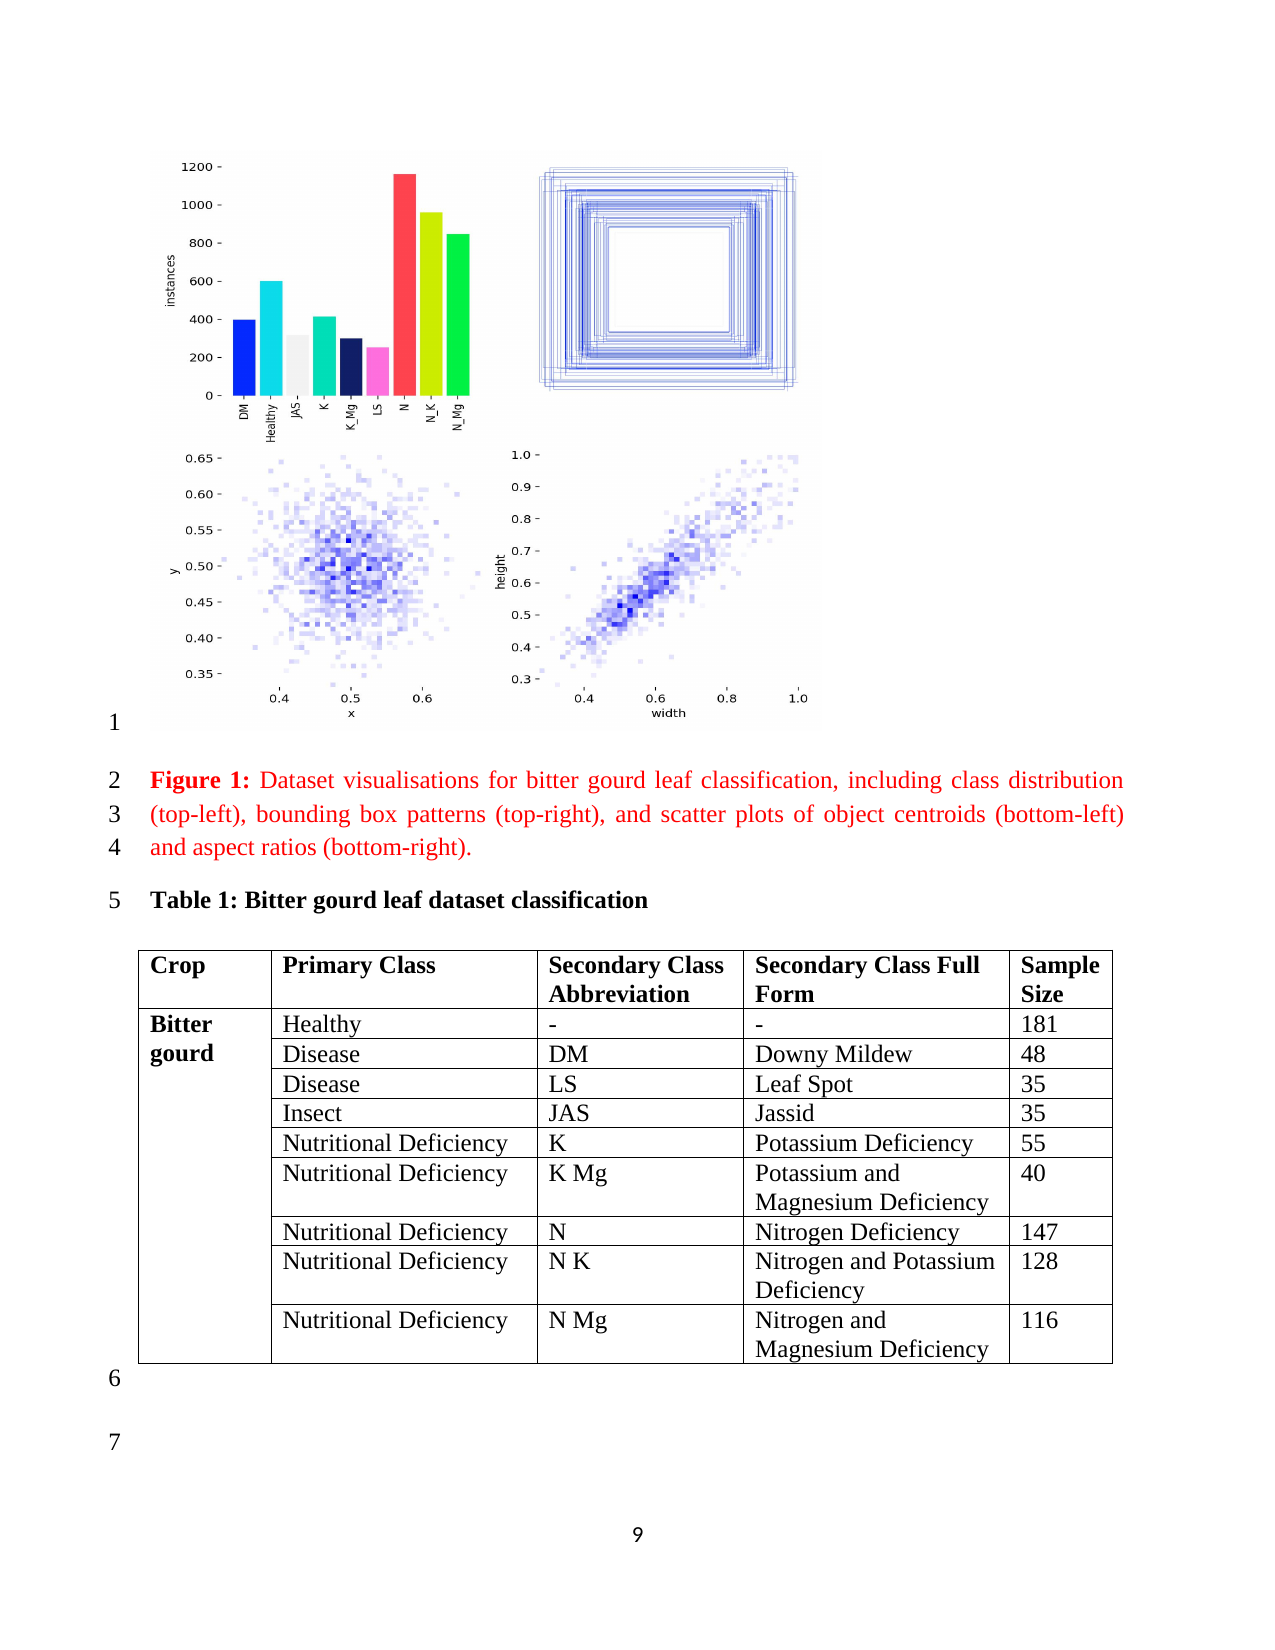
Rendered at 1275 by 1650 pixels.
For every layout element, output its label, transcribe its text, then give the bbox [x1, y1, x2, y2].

text Figure 1: Dataset visualisations for bitter gourd leaf classification, including class distribution (top-left), bounding box patterns (top-right), and scatter plots of object centroids (bottom-left) and aspect ratios (bottom-right). [150, 766, 1125, 860]
table_cell - [744, 1009, 1009, 1038]
table_cell 147 [1010, 1217, 1112, 1245]
table_cell 35 [1010, 1069, 1112, 1097]
table_cell Disease [272, 1069, 537, 1097]
table_cell 35 [1010, 1099, 1112, 1127]
table_cell N Mg [538, 1305, 743, 1362]
table_cell - [538, 1009, 743, 1038]
table_cell 40 [1010, 1158, 1112, 1216]
table_cell Nutritional Deficiency [272, 1158, 537, 1216]
table_cell DM [538, 1039, 743, 1068]
table_cell Nutritional Deficiency [272, 1128, 537, 1157]
picture [150, 150, 822, 731]
table_cell Jassid [744, 1099, 1009, 1127]
table_cell Nitrogen and Potassium Deficiency [744, 1246, 1009, 1304]
table_cell Potassium and Magnesium Deficiency [744, 1158, 1009, 1216]
table_cell Nitrogen Deficiency [744, 1217, 1009, 1245]
table_header Crop [139, 951, 271, 1008]
table_cell Disease [272, 1039, 537, 1068]
table_header Secondary Class Full Form [744, 951, 1009, 1008]
table_cell 116 [1010, 1305, 1112, 1362]
table_cell Leaf Spot [744, 1069, 1009, 1097]
table_cell Nutritional Deficiency [272, 1217, 537, 1245]
table_header Primary Class [272, 951, 537, 1008]
table_cell JAS [538, 1099, 743, 1127]
table_cell K Mg [538, 1158, 743, 1216]
text Table 1: Bitter gourd leaf dataset classification [150, 886, 1125, 914]
table_cell N K [538, 1246, 743, 1304]
table_cell Healthy [272, 1009, 537, 1038]
table_cell Downy Mildew [744, 1039, 1009, 1068]
table_cell N [538, 1217, 743, 1245]
table_cell 55 [1010, 1128, 1112, 1157]
table_cell Nutritional Deficiency [272, 1246, 537, 1304]
table_cell Potassium Deficiency [744, 1128, 1009, 1157]
table_cell Nitrogen and Magnesium Deficiency [744, 1305, 1009, 1362]
table_header Secondary Class Abbreviation [538, 951, 743, 1008]
table_cell Bitter gourd [139, 1009, 271, 1362]
table_cell Nutritional Deficiency [272, 1305, 537, 1362]
table_cell K [538, 1128, 743, 1157]
table_cell 181 [1010, 1009, 1112, 1038]
table_cell 48 [1010, 1039, 1112, 1068]
table_cell 128 [1010, 1246, 1112, 1304]
table_cell Insect [272, 1099, 537, 1127]
table_header Sample Size [1010, 951, 1112, 1008]
table_cell LS [538, 1069, 743, 1097]
